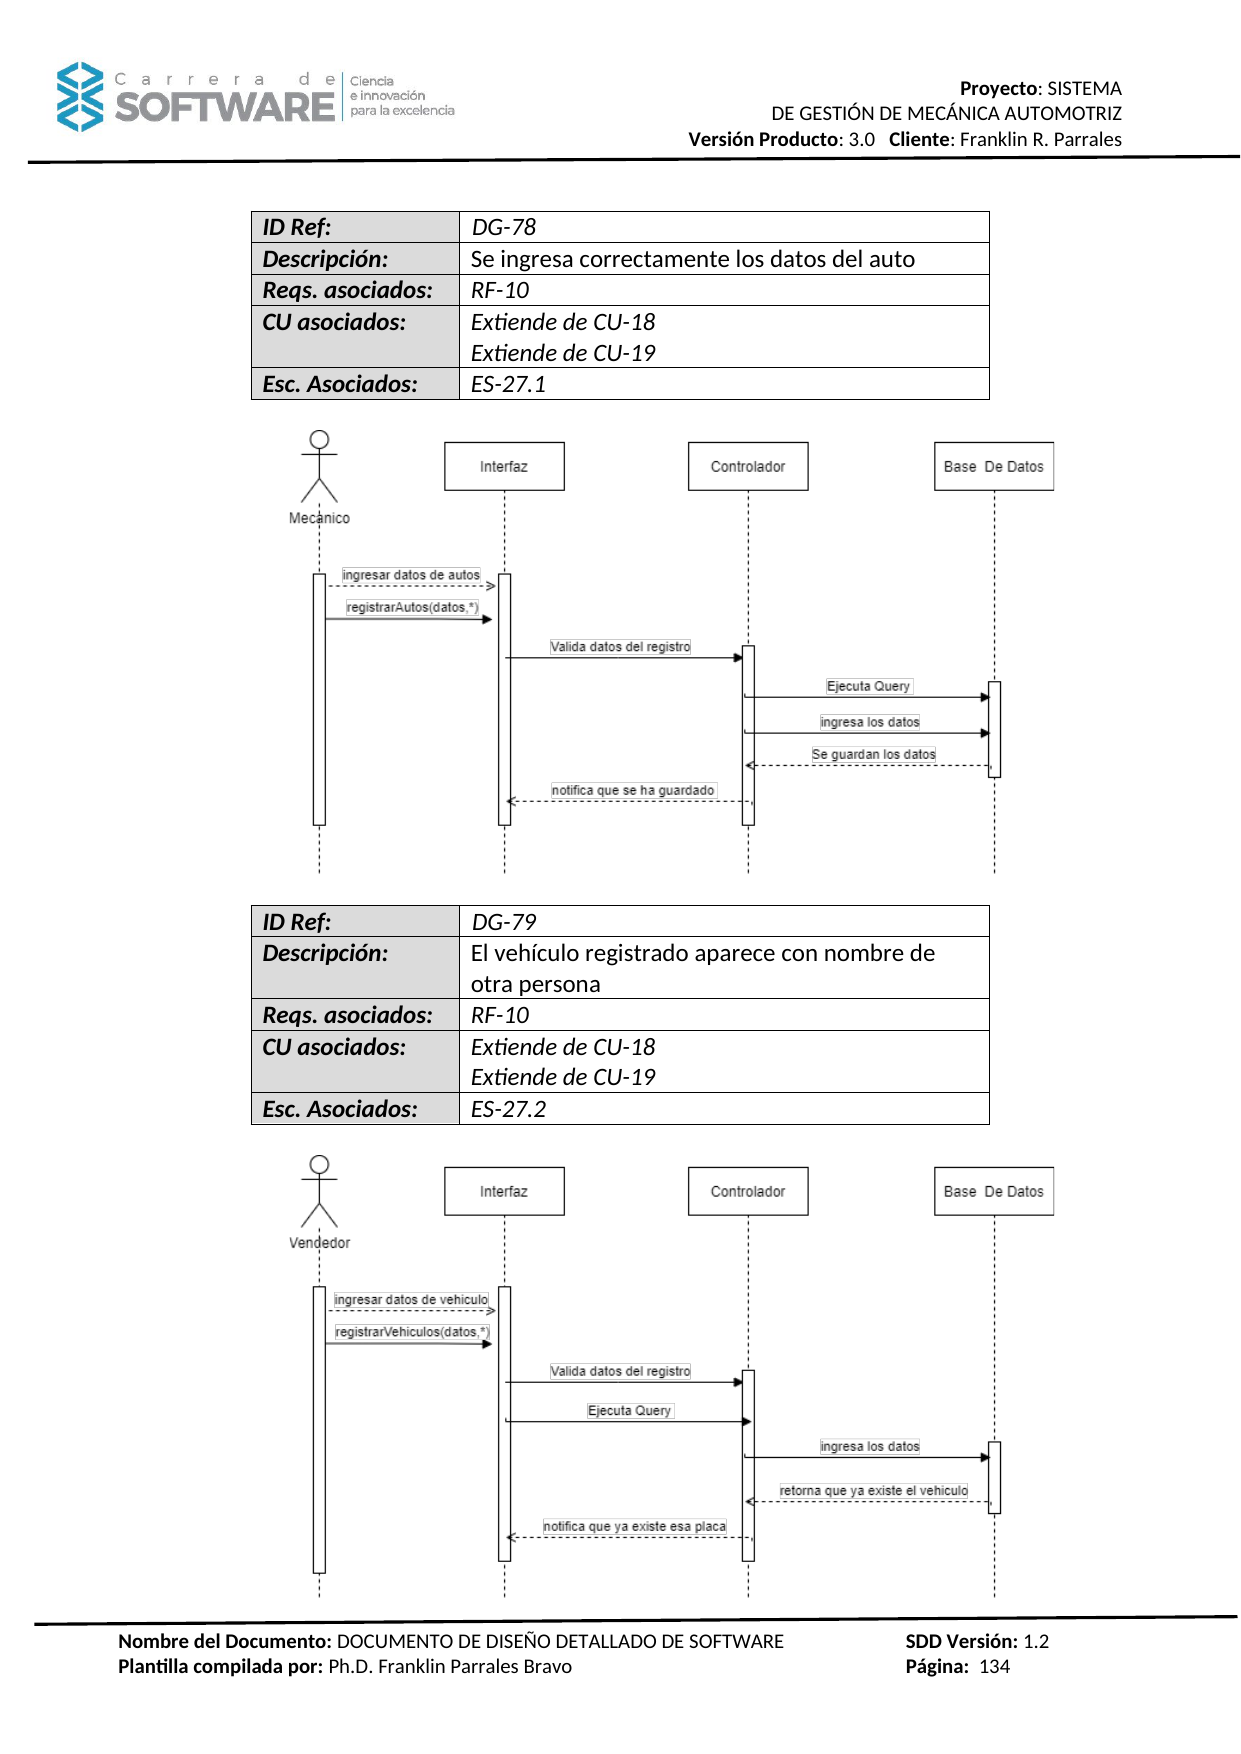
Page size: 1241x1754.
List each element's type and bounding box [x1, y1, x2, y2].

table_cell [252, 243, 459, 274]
picture [289, 430, 1055, 875]
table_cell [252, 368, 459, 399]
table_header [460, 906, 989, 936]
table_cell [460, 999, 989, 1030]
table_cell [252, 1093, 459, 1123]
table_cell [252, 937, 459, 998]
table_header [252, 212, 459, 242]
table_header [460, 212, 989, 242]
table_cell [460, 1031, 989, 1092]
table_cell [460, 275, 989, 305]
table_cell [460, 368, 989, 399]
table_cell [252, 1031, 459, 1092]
picture [289, 1155, 1055, 1599]
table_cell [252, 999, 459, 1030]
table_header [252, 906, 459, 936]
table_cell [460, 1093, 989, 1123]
picture [46, 46, 461, 154]
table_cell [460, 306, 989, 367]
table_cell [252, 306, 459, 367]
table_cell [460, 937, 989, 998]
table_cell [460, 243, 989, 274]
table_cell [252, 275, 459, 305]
